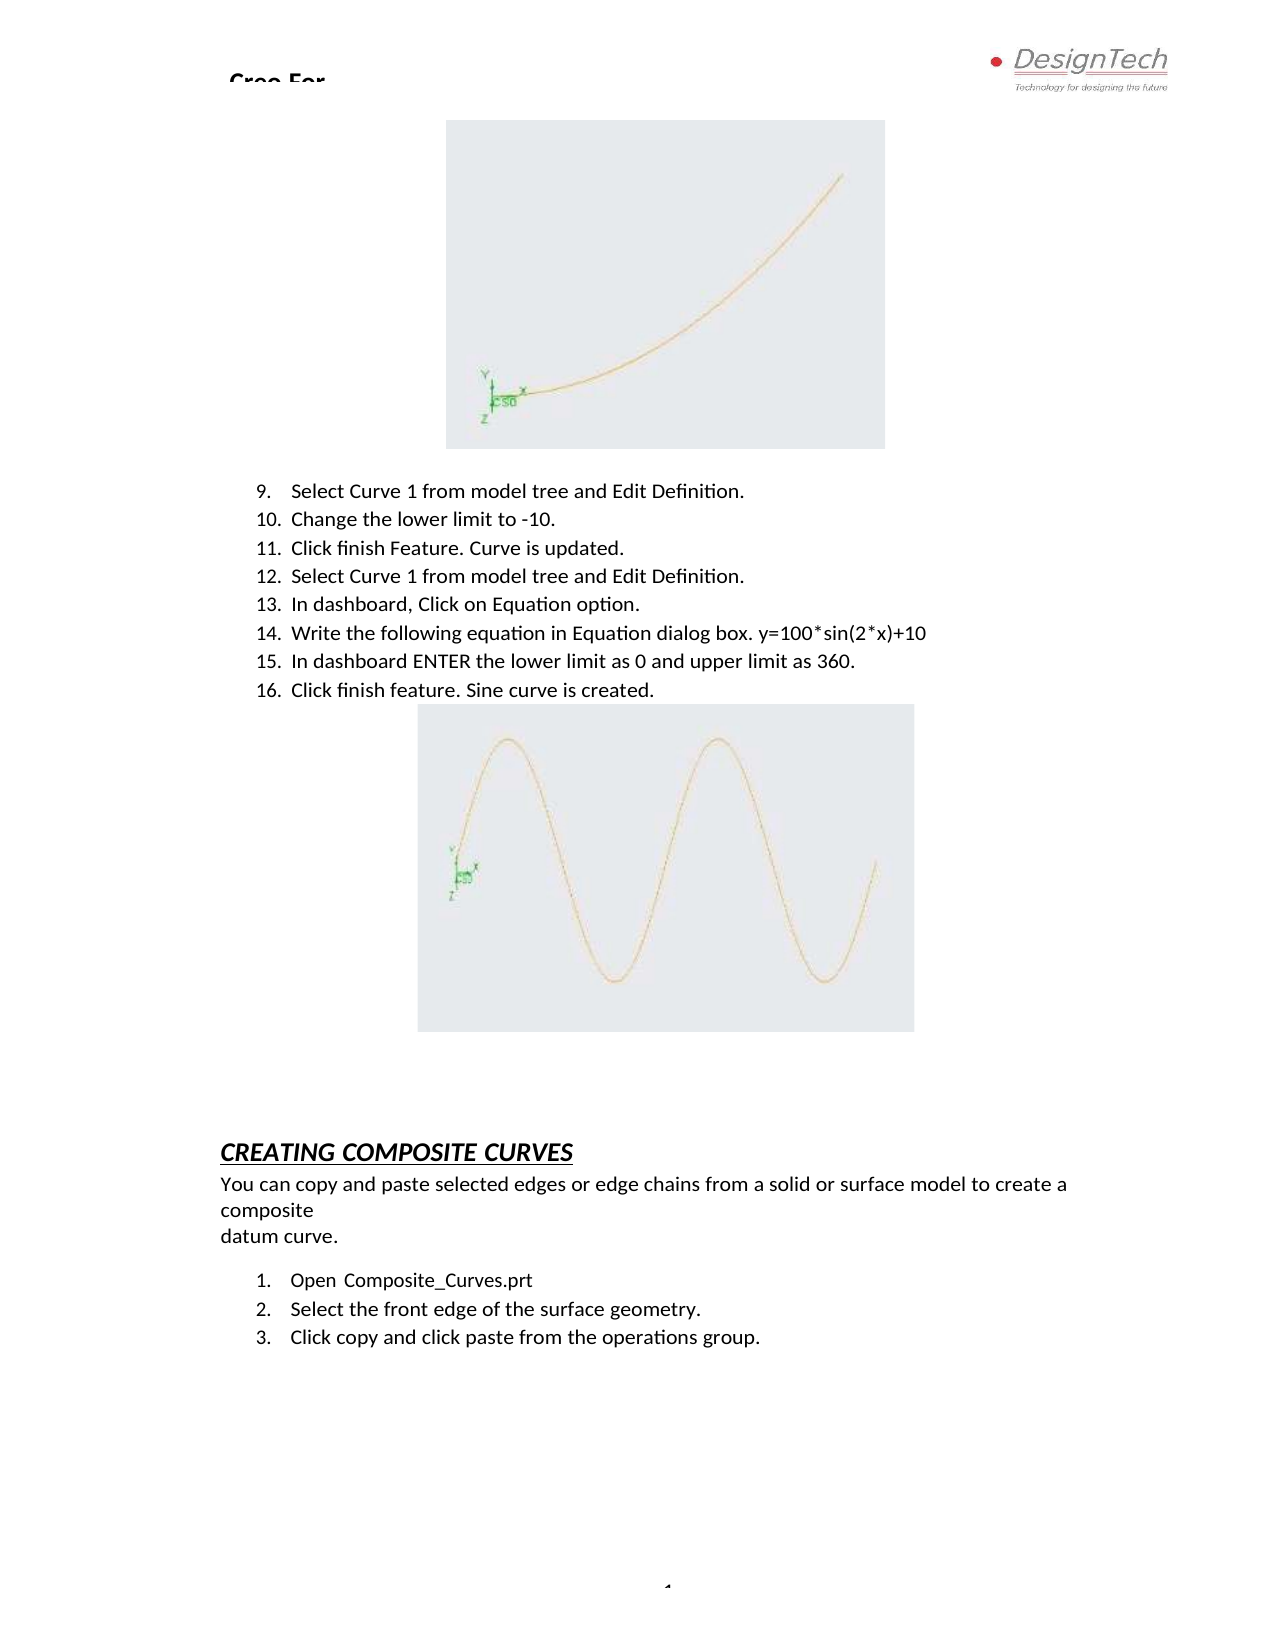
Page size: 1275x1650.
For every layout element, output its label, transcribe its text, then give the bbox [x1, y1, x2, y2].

list Write the following equation in Equation dialog box. y=100*sin(2*x)+10 [256, 620, 1231, 646]
text datum curve. [220, 1224, 1231, 1249]
picture [990, 47, 1168, 92]
list Select the front edge of the surface geometry. [256, 1296, 1231, 1321]
picture [417, 704, 915, 1032]
list In dashboard ENTER the lower limit as 0 and upper limit as 360. [256, 648, 1231, 674]
picture [446, 120, 886, 449]
list In dashboard, Click on Equation option. [256, 592, 1231, 617]
list Select Curve 1 from model tree and Edit Definition. [256, 478, 1231, 503]
list Click finish Feature. Curve is updated. [256, 535, 1231, 560]
list Select Curve 1 from model tree and Edit Definition. [256, 563, 1231, 589]
list Click finish feature. Sine curve is created. [256, 677, 1231, 702]
text You can copy and paste selected edges or edge chains from a solid or surface model to create a composite [220, 1171, 1100, 1223]
list Change the lower limit to -10. [256, 507, 1231, 532]
list Open Composite_Curves.prt [256, 1268, 1231, 1293]
subtitle CREATING COMPOSITE CURVES [220, 1135, 1231, 1168]
list Click copy and click paste from the operations group. [256, 1324, 1231, 1350]
